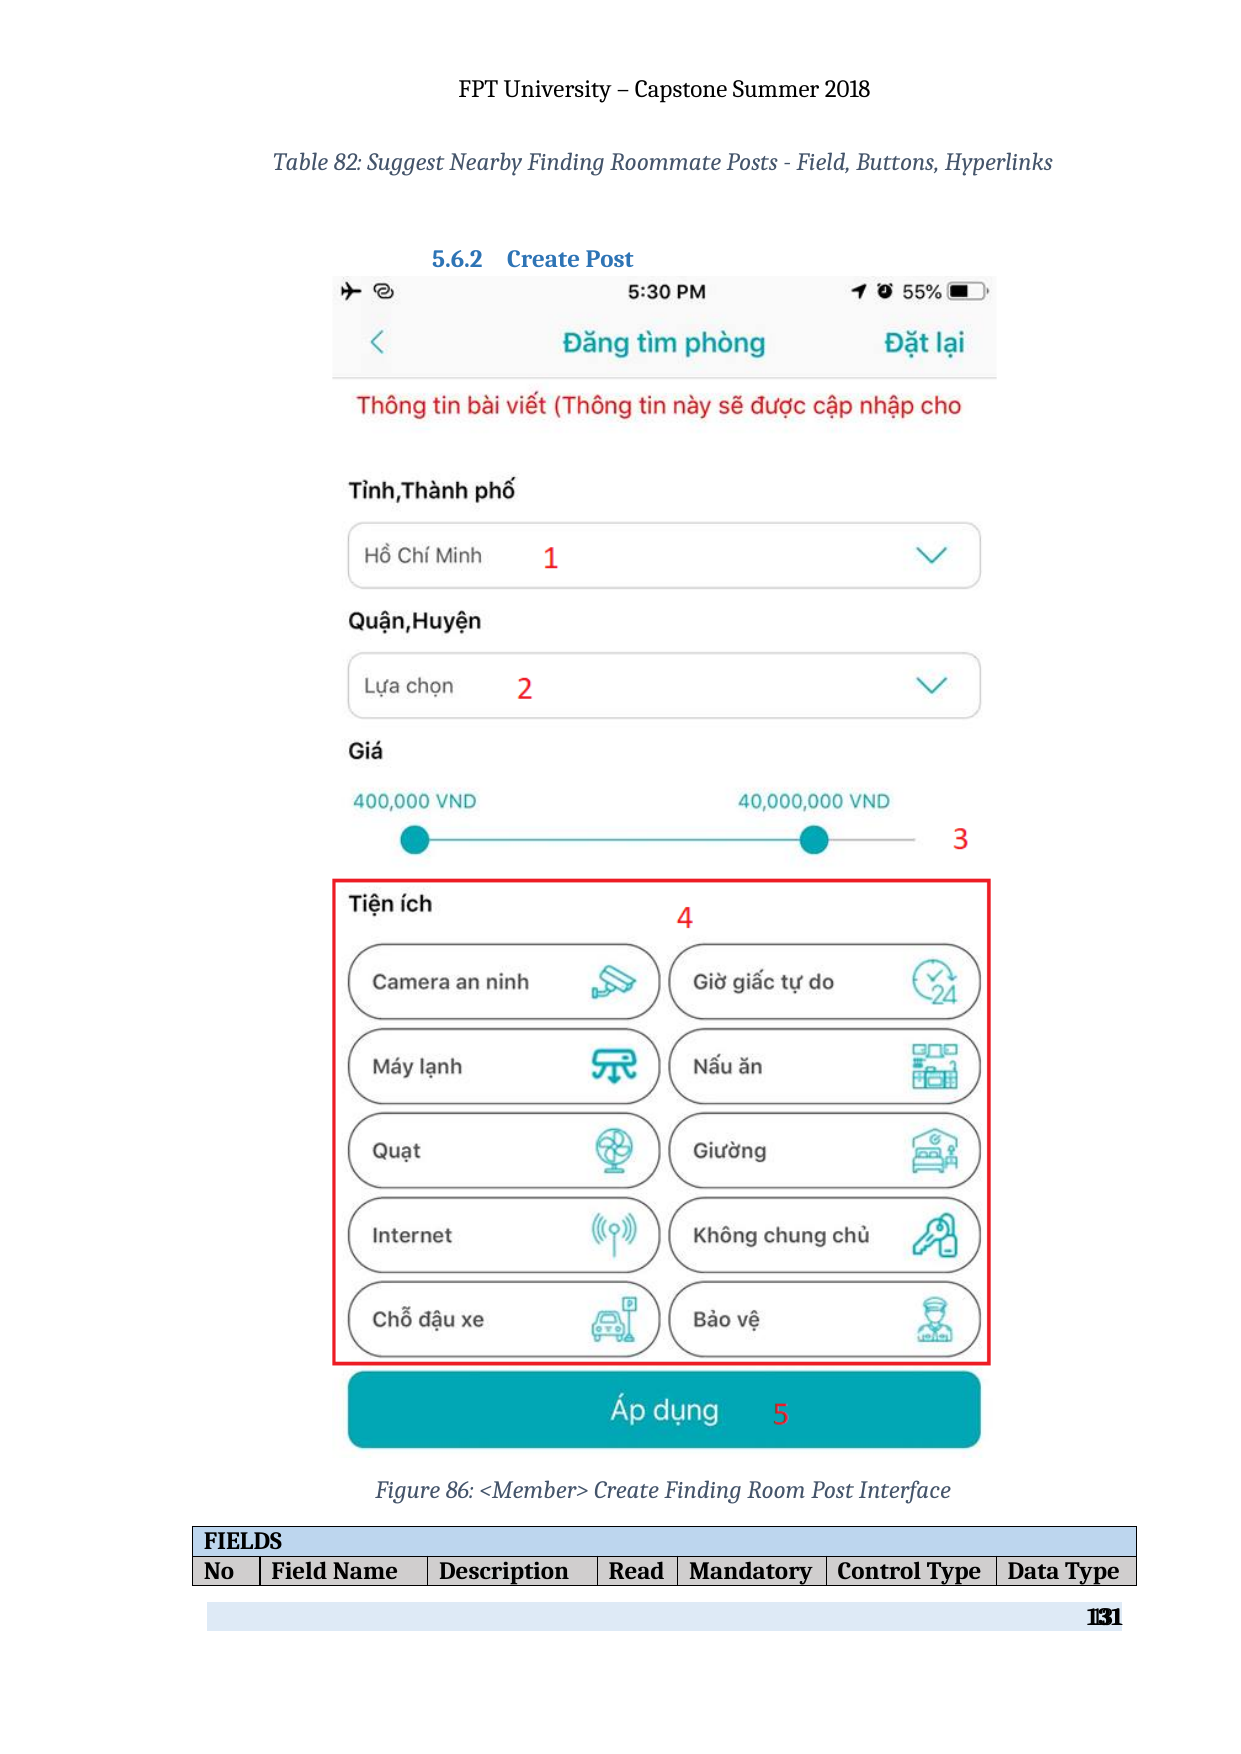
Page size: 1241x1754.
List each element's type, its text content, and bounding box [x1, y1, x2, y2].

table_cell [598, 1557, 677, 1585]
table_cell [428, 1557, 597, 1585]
subtitle Create Post [432, 245, 1122, 274]
text Table 82: Suggest Nearby Finding Roommate Posts - Field, Buttons, Hyperlinks [207, 148, 1122, 176]
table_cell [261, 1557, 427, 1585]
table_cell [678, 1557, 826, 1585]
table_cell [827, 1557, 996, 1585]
text Figure 86: <Member> Create Finding Room Post Interface [207, 1476, 1122, 1505]
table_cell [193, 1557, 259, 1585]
picture [332, 276, 997, 1458]
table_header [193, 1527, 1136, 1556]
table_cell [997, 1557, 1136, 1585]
